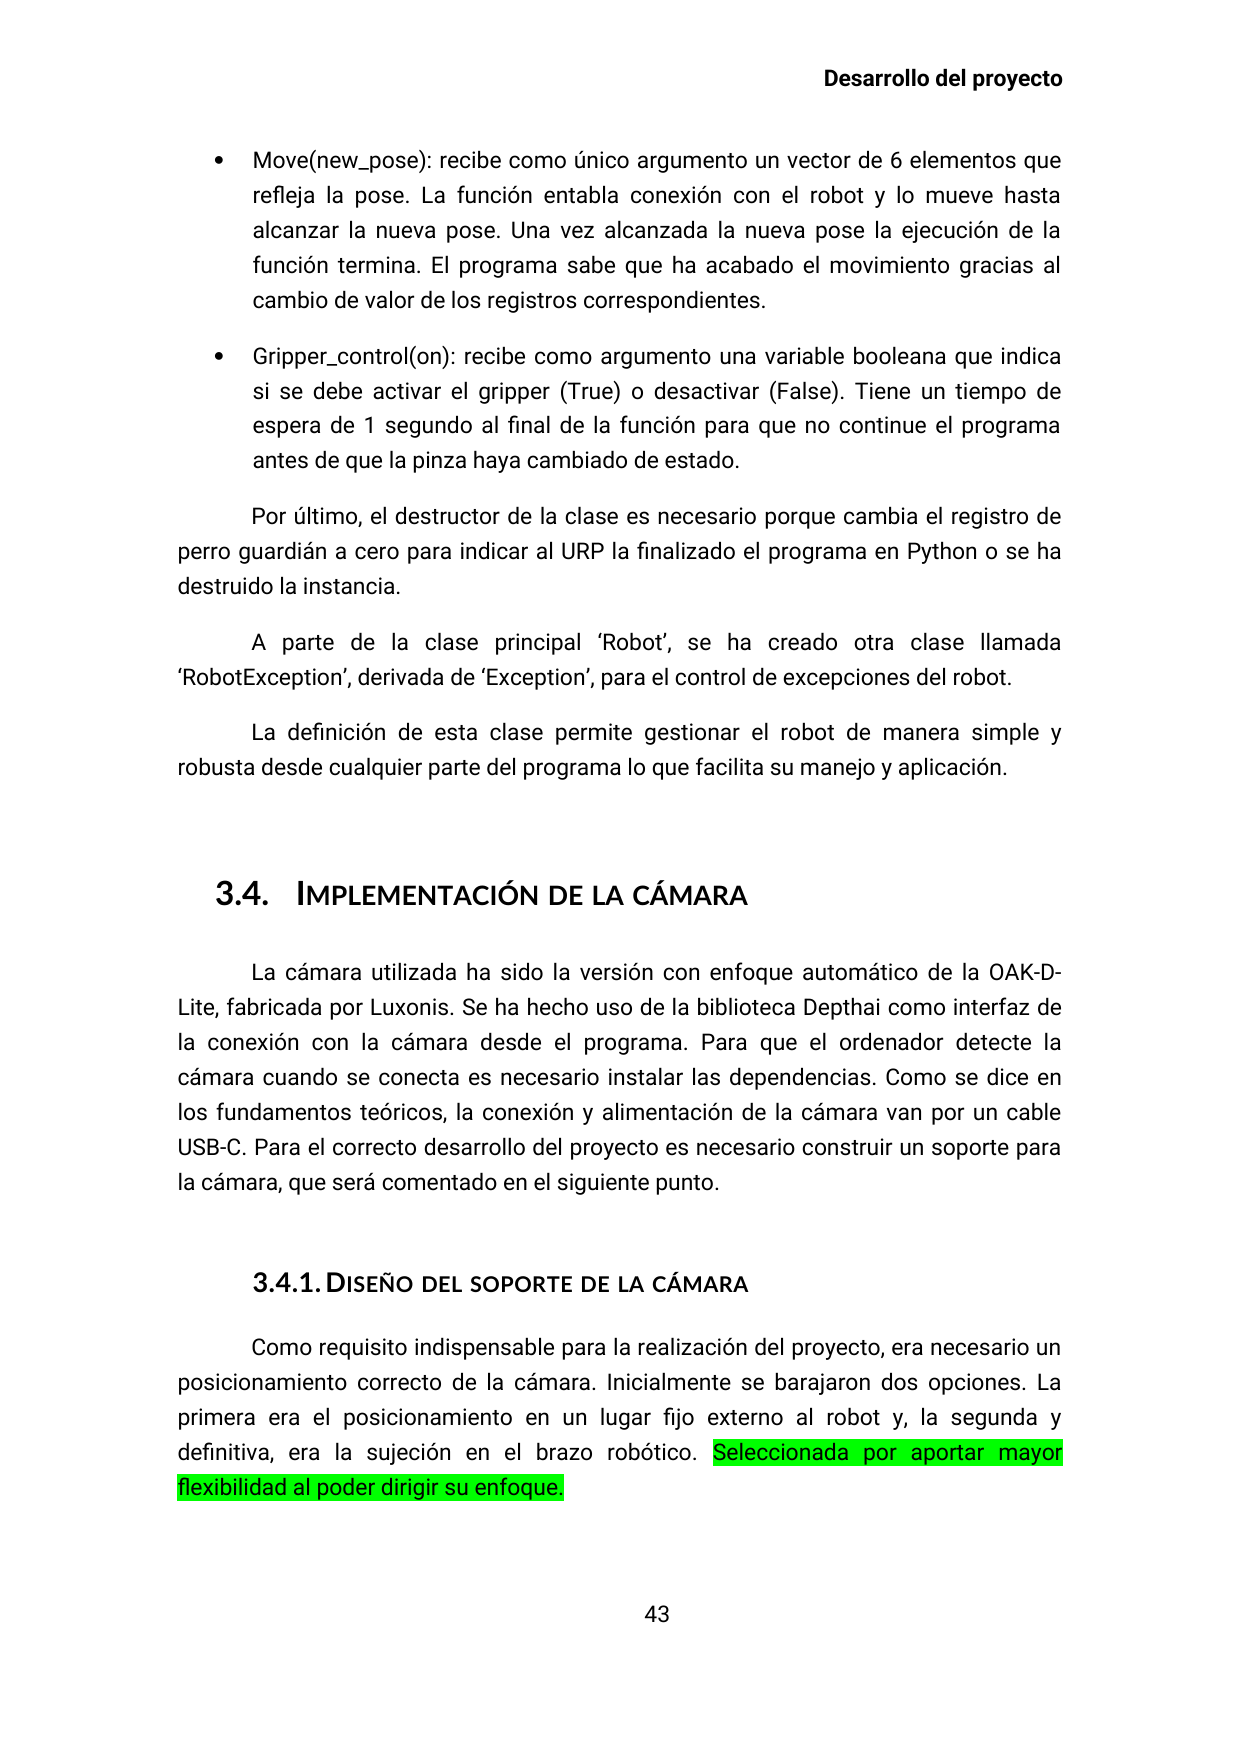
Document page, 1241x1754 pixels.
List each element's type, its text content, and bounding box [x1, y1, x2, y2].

list Move(new_pose): recibe como único argumento un vector de 6 elementos que refleja la pose. La función entabla conexión con el robot y lo mueve hasta alcanzar la nueva pose. Una vez alcanzada la nueva pose la ejecución de la función termina. El programa sabe que ha acabado el movimiento gracias al cambio de valor de los registros correspondientes. [215, 148, 1063, 314]
text La definición de esta clase permite gestionar el robot de manera simple y robusta desde cualquier parte del programa lo que facilita su manejo y aplicación. [177, 719, 1063, 781]
subtitle Implementación de la cámara [215, 873, 1063, 913]
list Gripper_control(on): recibe como argumento una variable booleana que indica si se debe activar el gripper (True) o desactivar (False). Tiene un tiempo de espera de 1 segundo al final de la función para que no continue el programa antes de que la pinza haya cambiado de estado. [215, 343, 1063, 474]
text La cámara utilizada ha sido la versión con enfoque automático de la OAK-D-Lite, fabricada por Luxonis. Se ha hecho uso de la biblioteca Depthai como interfaz de la conexión con la cámara desde el programa. Para que el ordenador detecte la cámara cuando se conecta es necesario instalar las dependencias. Como se dice en los fundamentos teóricos, la conexión y alimentación de la cámara van por un cable USB-C. Para el correcto desarrollo del proyecto es necesario construir un soporte para la cámara, que será comentado en el siguiente punto. [177, 959, 1063, 1196]
text A parte de la clase principal ‘Robot’, se ha creado otra clase llamada ‘RobotException’, derivada de ‘Exception’, para el control de excepciones del robot. [177, 629, 1063, 691]
subtitle Diseño del soporte de la cámara [252, 1266, 1063, 1299]
text Por último, el destructor de la clase es necesario porque cambia el registro de perro guardián a cero para indicar al URP la finalizado el programa en Python o se ha destruido la instancia. [177, 503, 1063, 600]
text Como requisito indispensable para la realización del proyecto, era necesario un posicionamiento correcto de la cámara. Inicialmente se barajaron dos opciones. La primera era el posicionamiento en un lugar fijo externo al robot y, la segunda y definitiva, era la sujeción en el brazo robótico. Seleccionada por aportar mayor flexibilidad al poder dirigir su enfoque. [177, 1334, 1063, 1501]
